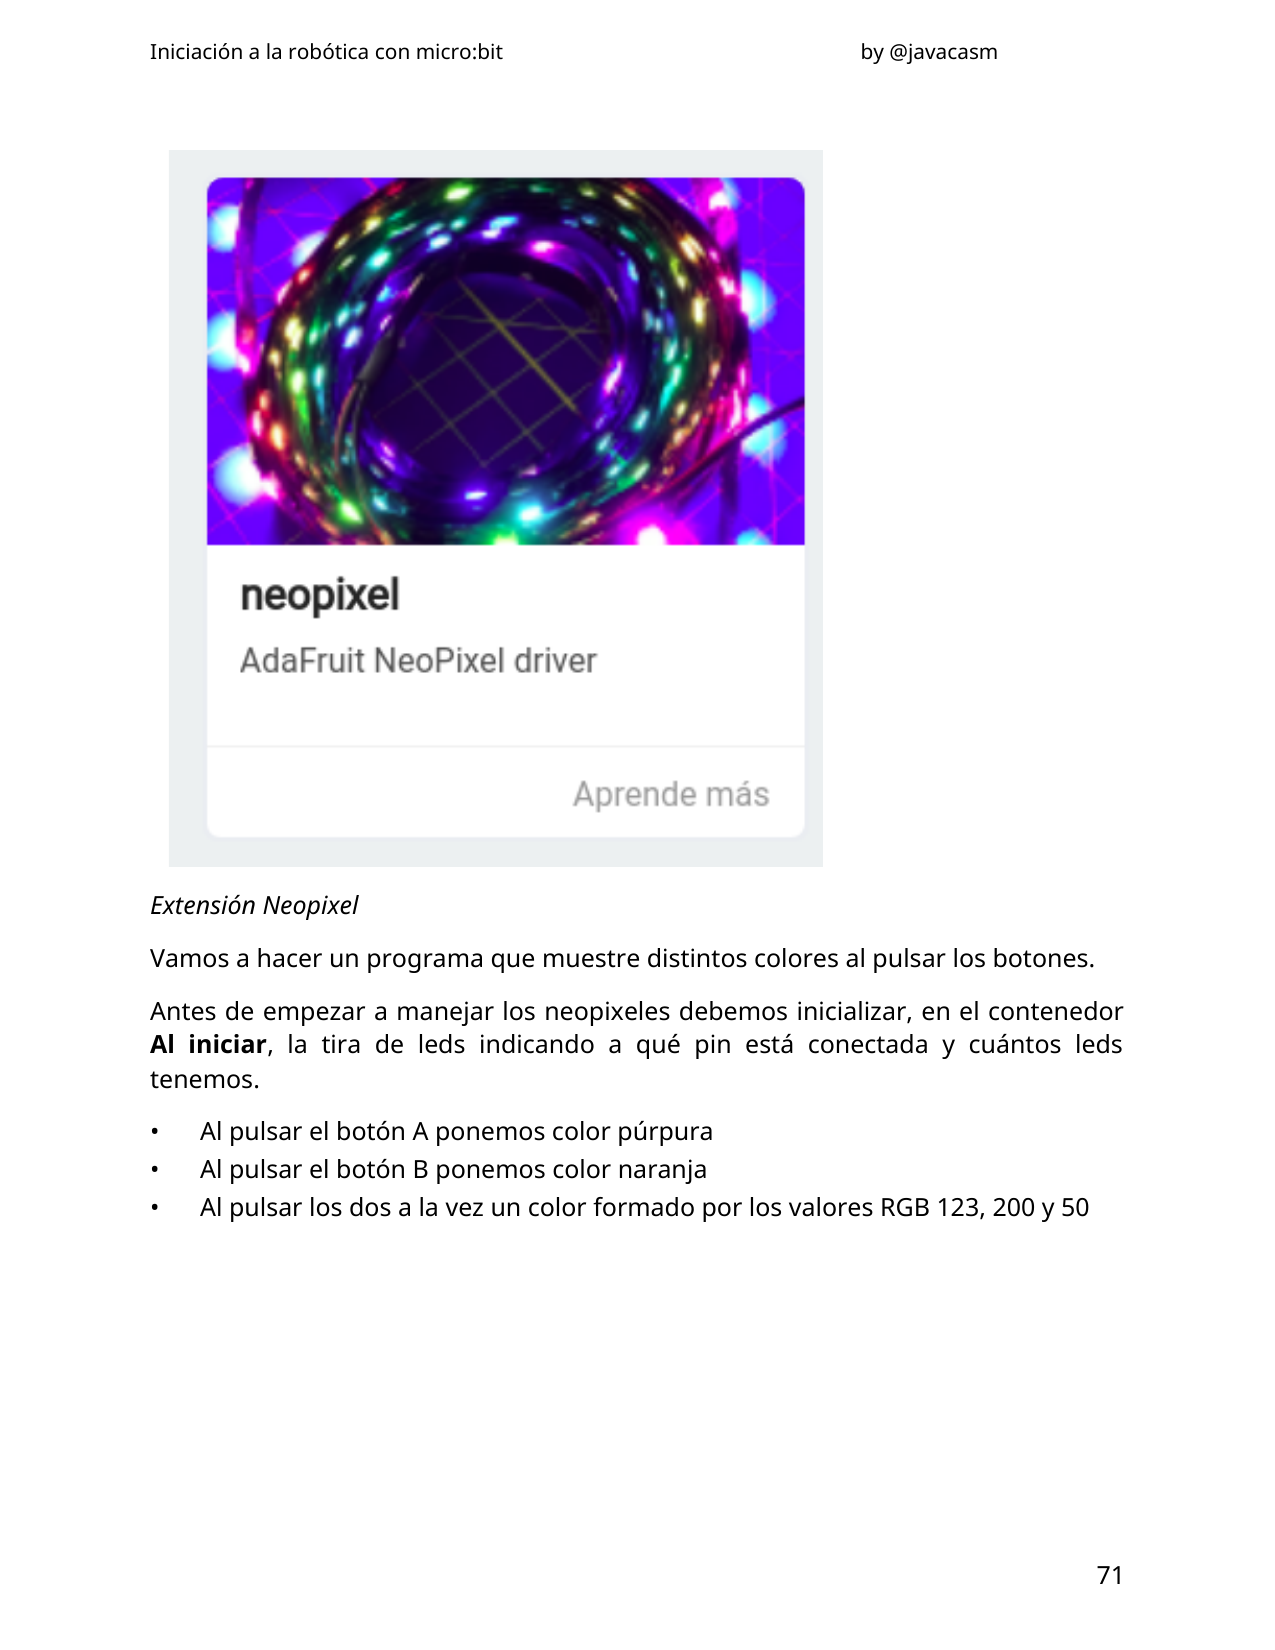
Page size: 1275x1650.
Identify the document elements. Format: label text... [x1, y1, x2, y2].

list Al pulsar el botón B ponemos color naranja [150, 1152, 1125, 1186]
text Vamos a hacer un programa que muestre distintos colores al pulsar los botones. [150, 940, 1125, 974]
text Extensión Neopixel [150, 887, 1125, 922]
list Al pulsar los dos a la vez un color formado por los valores RGB 123, 200 y 50 [150, 1190, 1125, 1224]
text Antes de empezar a manejar los neopixeles debemos inicializar, en el contenedor Al iniciar, la tira de leds indicando a qué pin está conectada y cuántos leds tenemos. [150, 993, 1125, 1095]
list Al pulsar el botón A ponemos color púrpura [150, 1114, 1125, 1148]
picture [168, 150, 823, 867]
